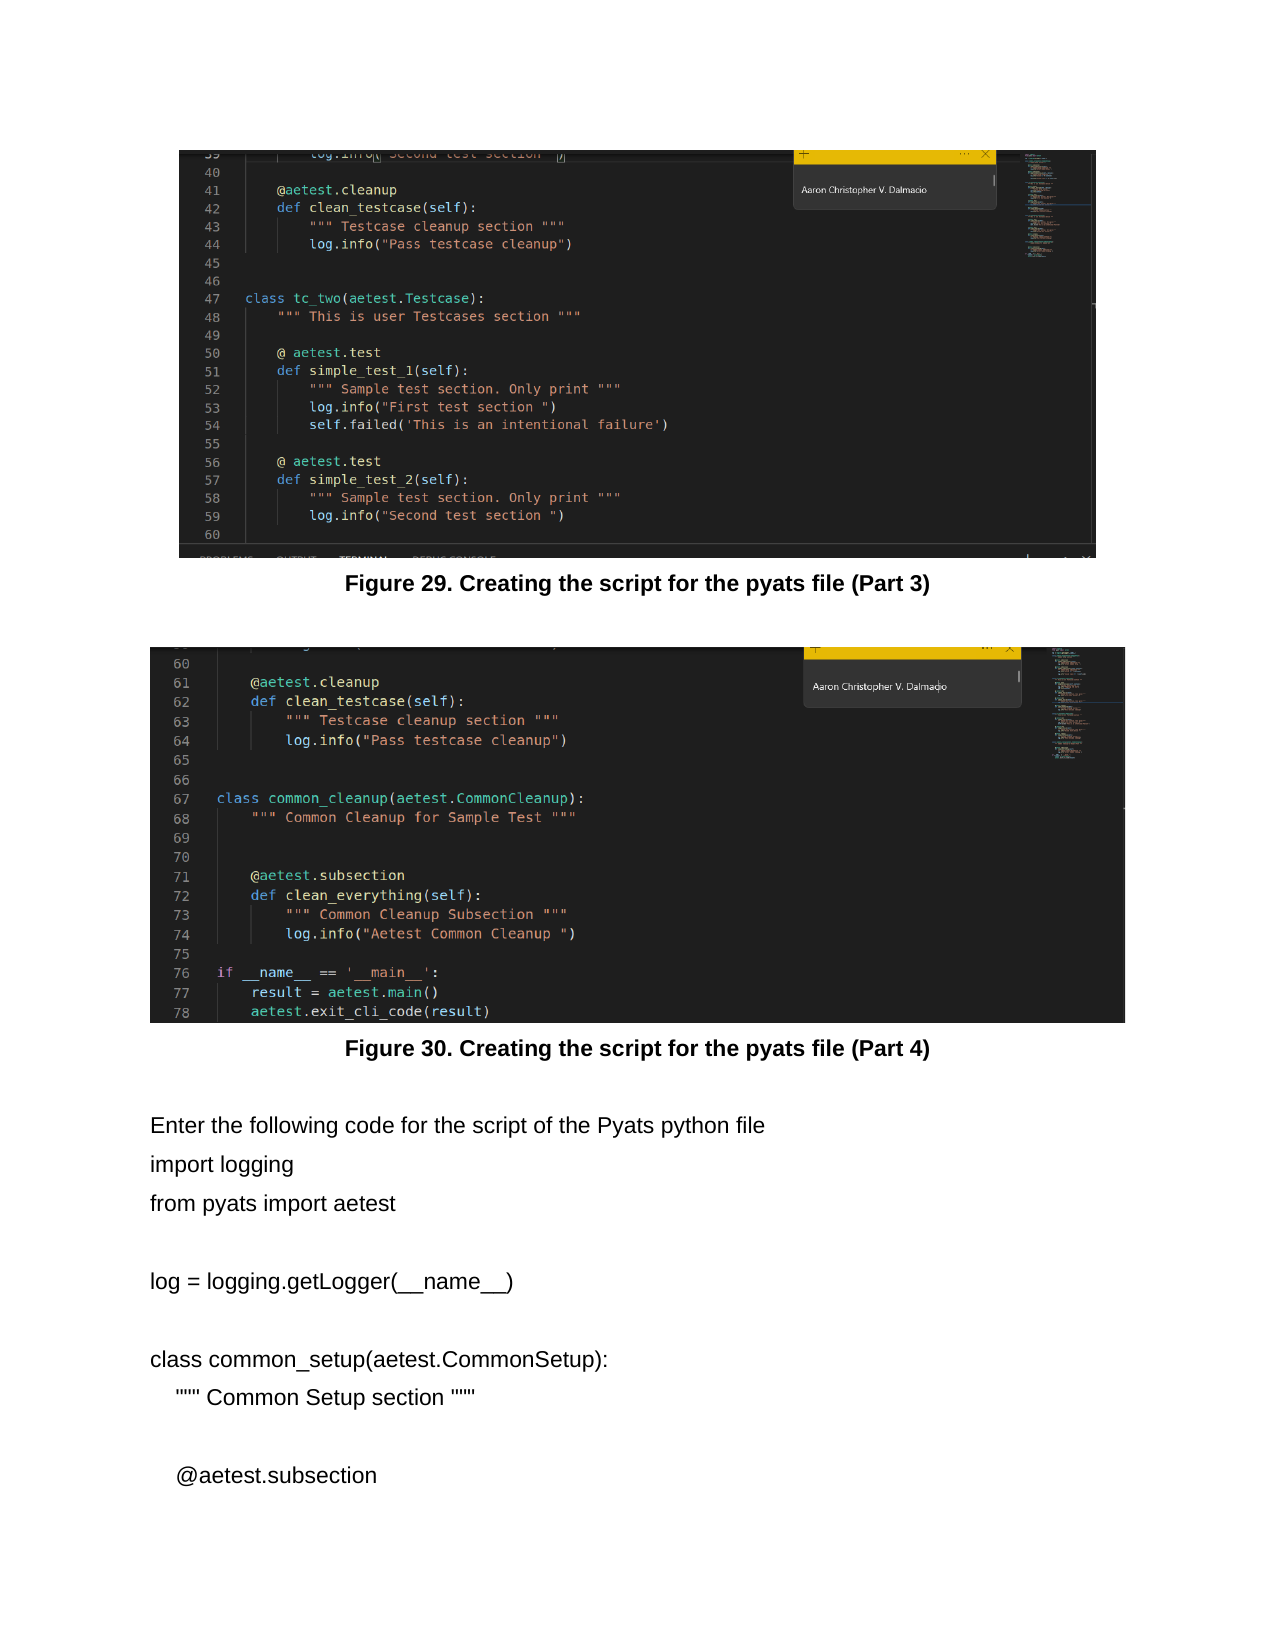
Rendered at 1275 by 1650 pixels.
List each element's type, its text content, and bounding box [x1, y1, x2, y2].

text @aetest.subsection [150, 1462, 1125, 1488]
text log = logging.getLogger(__name__) [150, 1268, 1125, 1294]
text Figure 30. Creating the script for the pyats file (Part 4) [150, 1035, 1125, 1061]
text Enter the following code for the script of the Pyats python file [150, 1112, 1125, 1139]
text from pyats import aetest [150, 1190, 1125, 1216]
picture [150, 647, 1125, 1023]
picture [179, 150, 1096, 558]
text class common_setup(aetest.CommonSetup): [150, 1346, 1125, 1372]
text """ Common Setup section """ [150, 1384, 1125, 1411]
text Figure 29. Creating the script for the pyats file (Part 3) [150, 570, 1125, 596]
text import logging [150, 1151, 1125, 1178]
